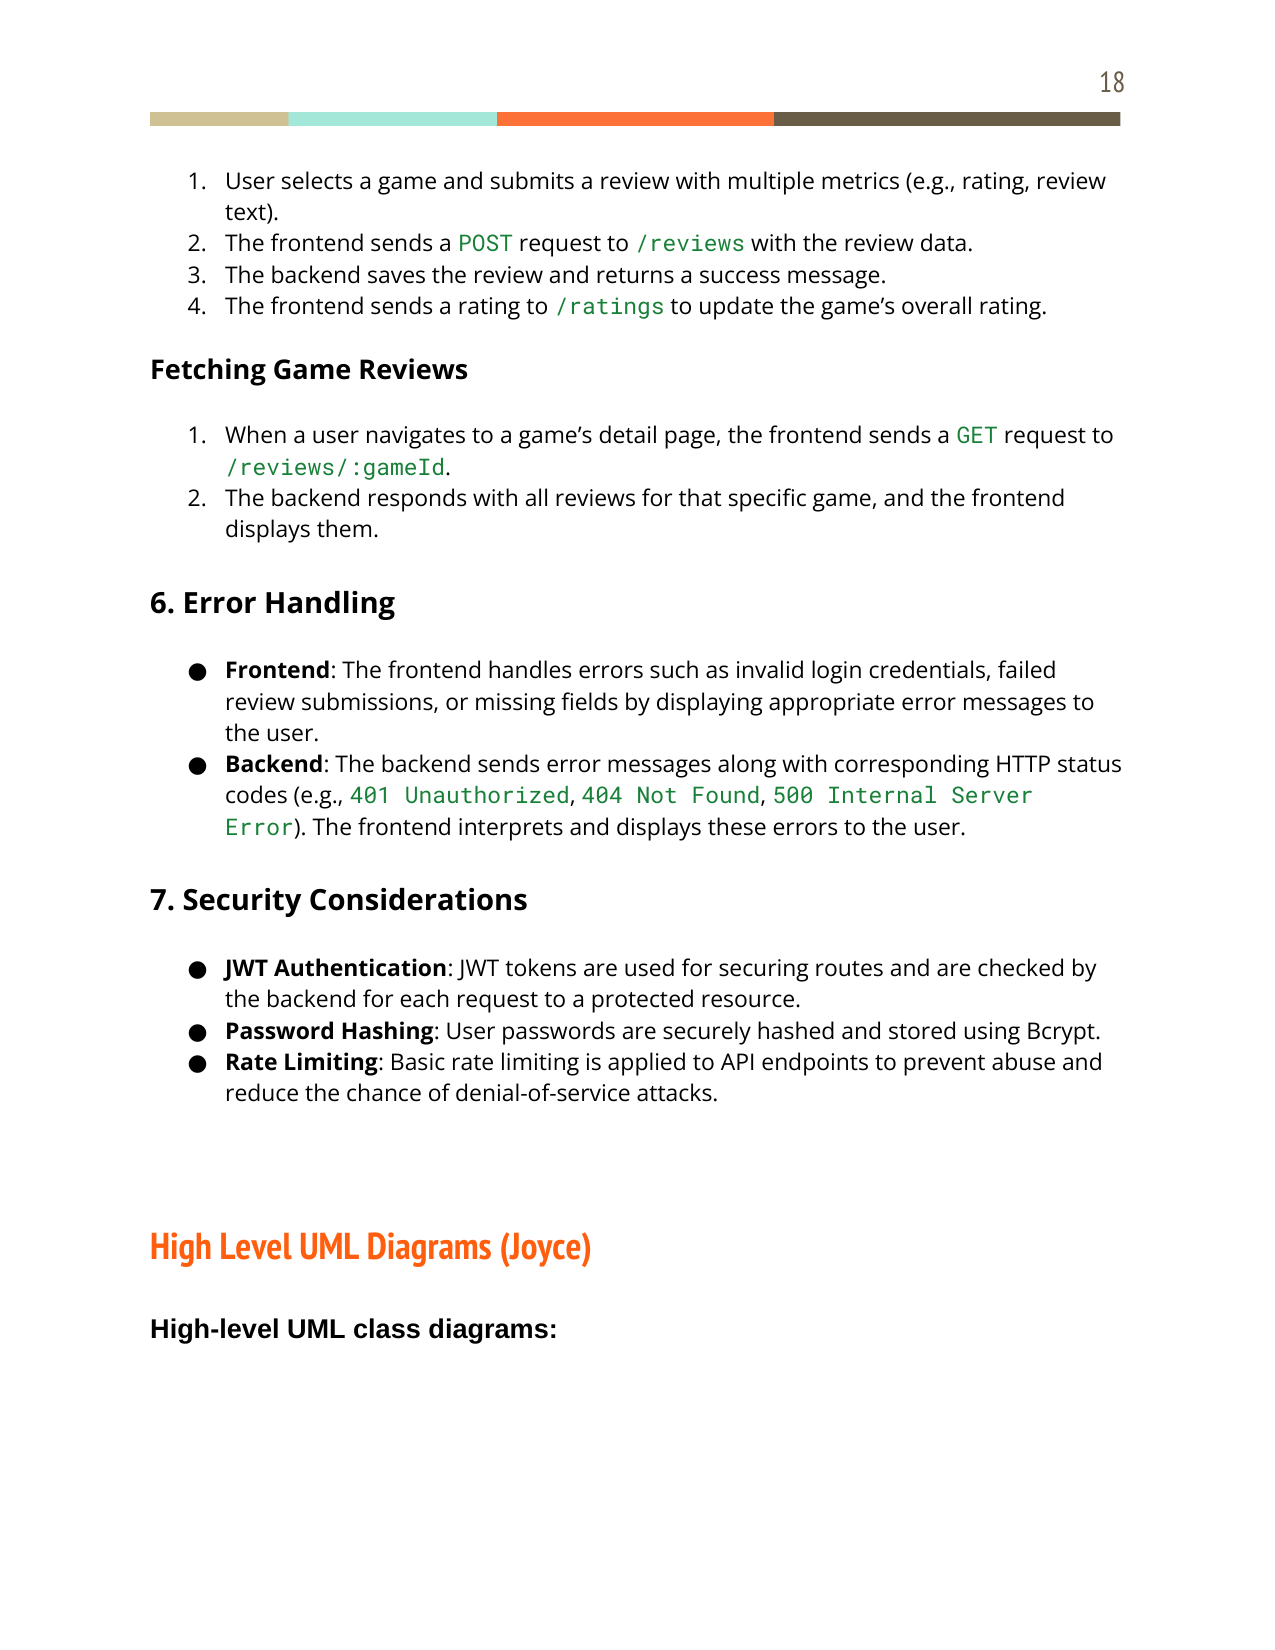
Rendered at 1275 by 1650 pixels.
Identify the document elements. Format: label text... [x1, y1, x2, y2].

list JWT Authentication: JWT tokens are used for securing routes and are checked by the backend for each request to a protected resource. [187, 952, 1125, 1014]
list The backend saves the review and returns a success message. [187, 258, 1125, 290]
subtitle 6. Error Handling [150, 582, 1125, 622]
subtitle 7. Security Considerations [150, 879, 1125, 919]
list Backend: The backend sends error messages along with corresponding HTTP status codes (e.g., 401 Unauthorized, 404 Not Found, 500 Internal Server Error). The frontend interprets and displays these errors to the user. [187, 748, 1125, 842]
list Frontend: The frontend handles errors such as invalid login credentials, failed review submissions, or missing fields by displaying appropriate error messages to the user. [187, 654, 1125, 748]
subtitle High Level UML Diagrams (Joyce) [150, 1221, 1125, 1269]
list The backend responds with all reviews for that specific game, and the frontend displays them. [187, 482, 1125, 544]
list When a user navigates to a game’s detail page, the frontend sends a GET request to /reviews/:gameId. [187, 419, 1125, 482]
list The frontend sends a rating to /ratings to update the game’s overall rating. [187, 290, 1125, 321]
list User selects a game and submits a review with multiple metrics (e.g., rating, review text). [187, 165, 1125, 227]
subtitle High-level UML class diagrams: [150, 1313, 1125, 1344]
list Rate Limiting: Basic rate limiting is applied to API endpoints to prevent abuse and reduce the chance of denial-of-service attacks. [187, 1046, 1125, 1108]
list The frontend sends a POST request to /reviews with the review data. [187, 227, 1125, 258]
picture [150, 112, 1121, 126]
list Password Hashing: User passwords are securely hashed and stored using Bcrypt. [187, 1014, 1125, 1046]
subtitle Fetching Game Reviews [150, 350, 1125, 387]
